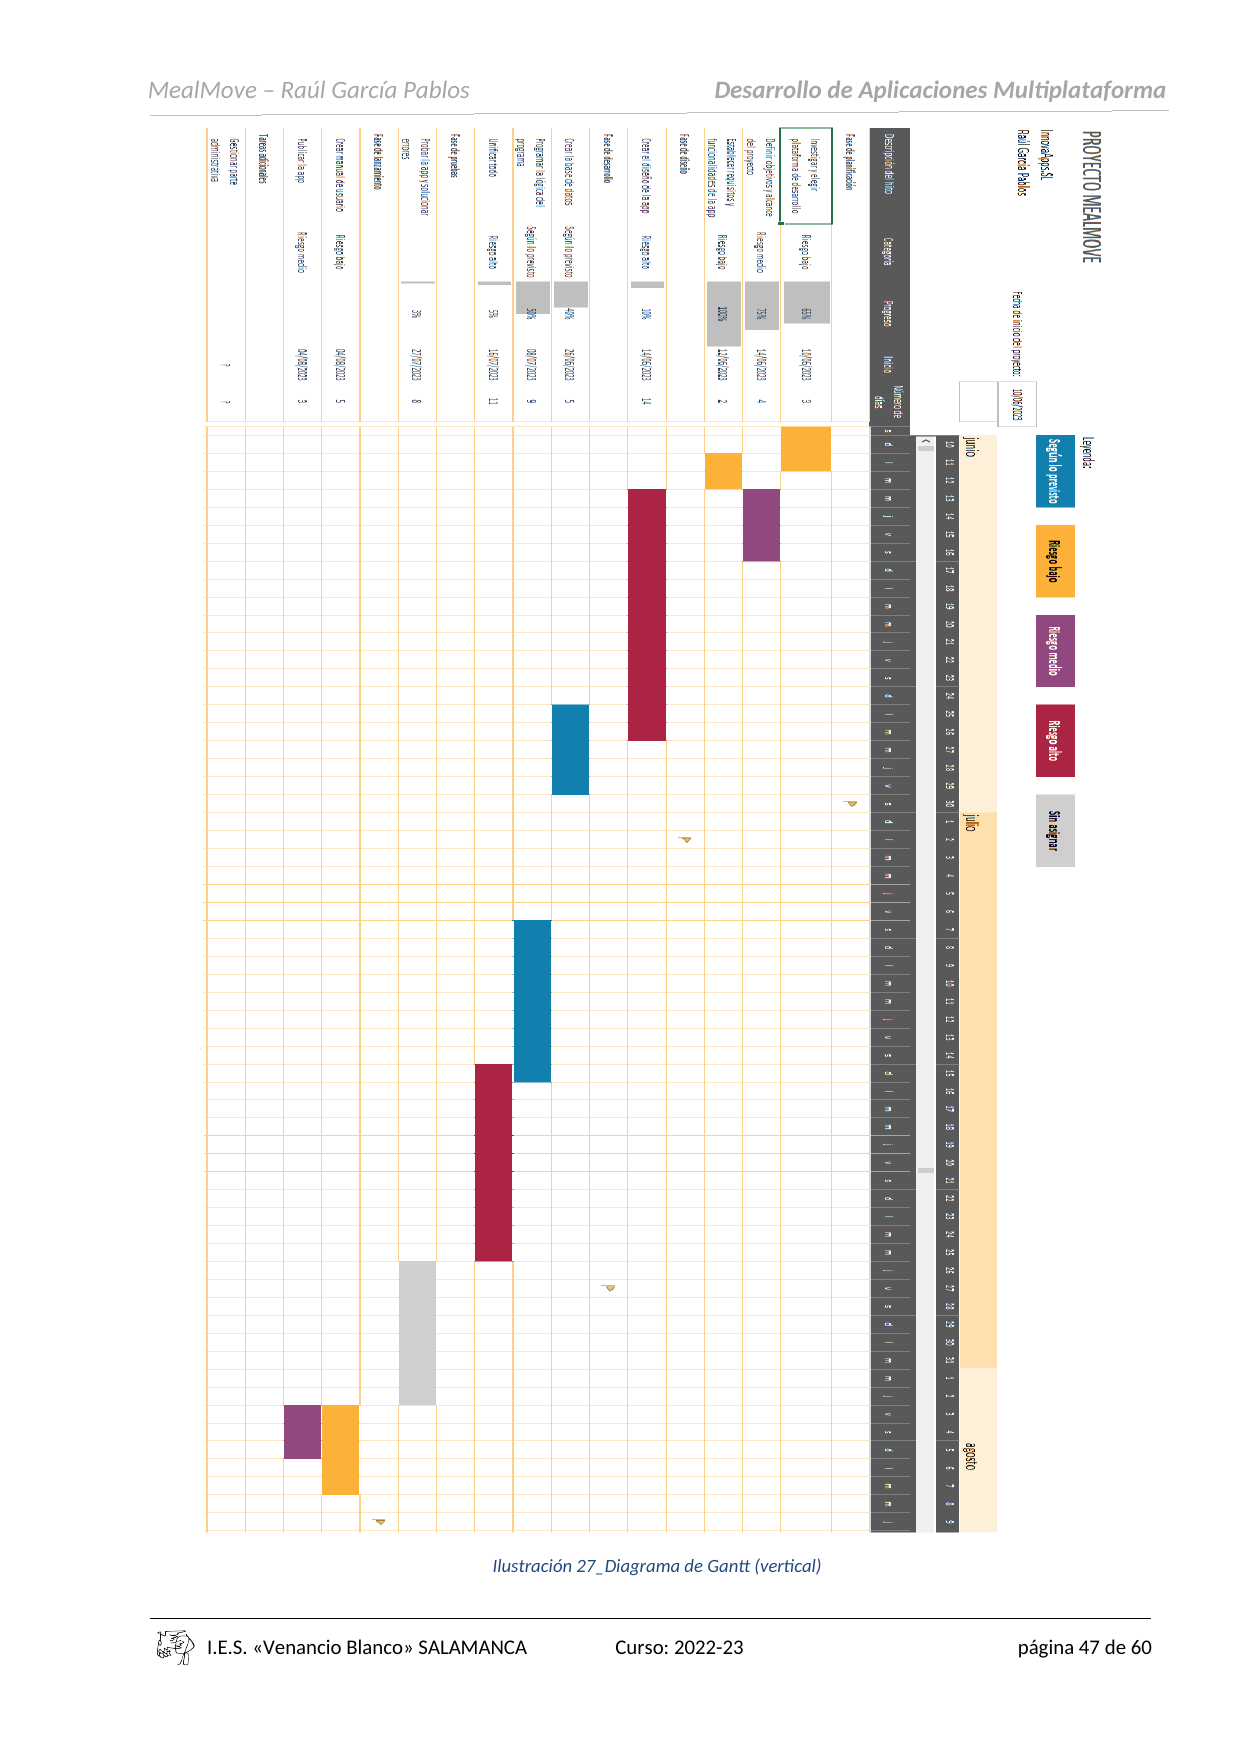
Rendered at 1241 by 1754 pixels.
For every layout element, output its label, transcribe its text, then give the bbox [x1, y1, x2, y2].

picture [153, 1628, 198, 1670]
picture [199, 125, 1115, 1533]
